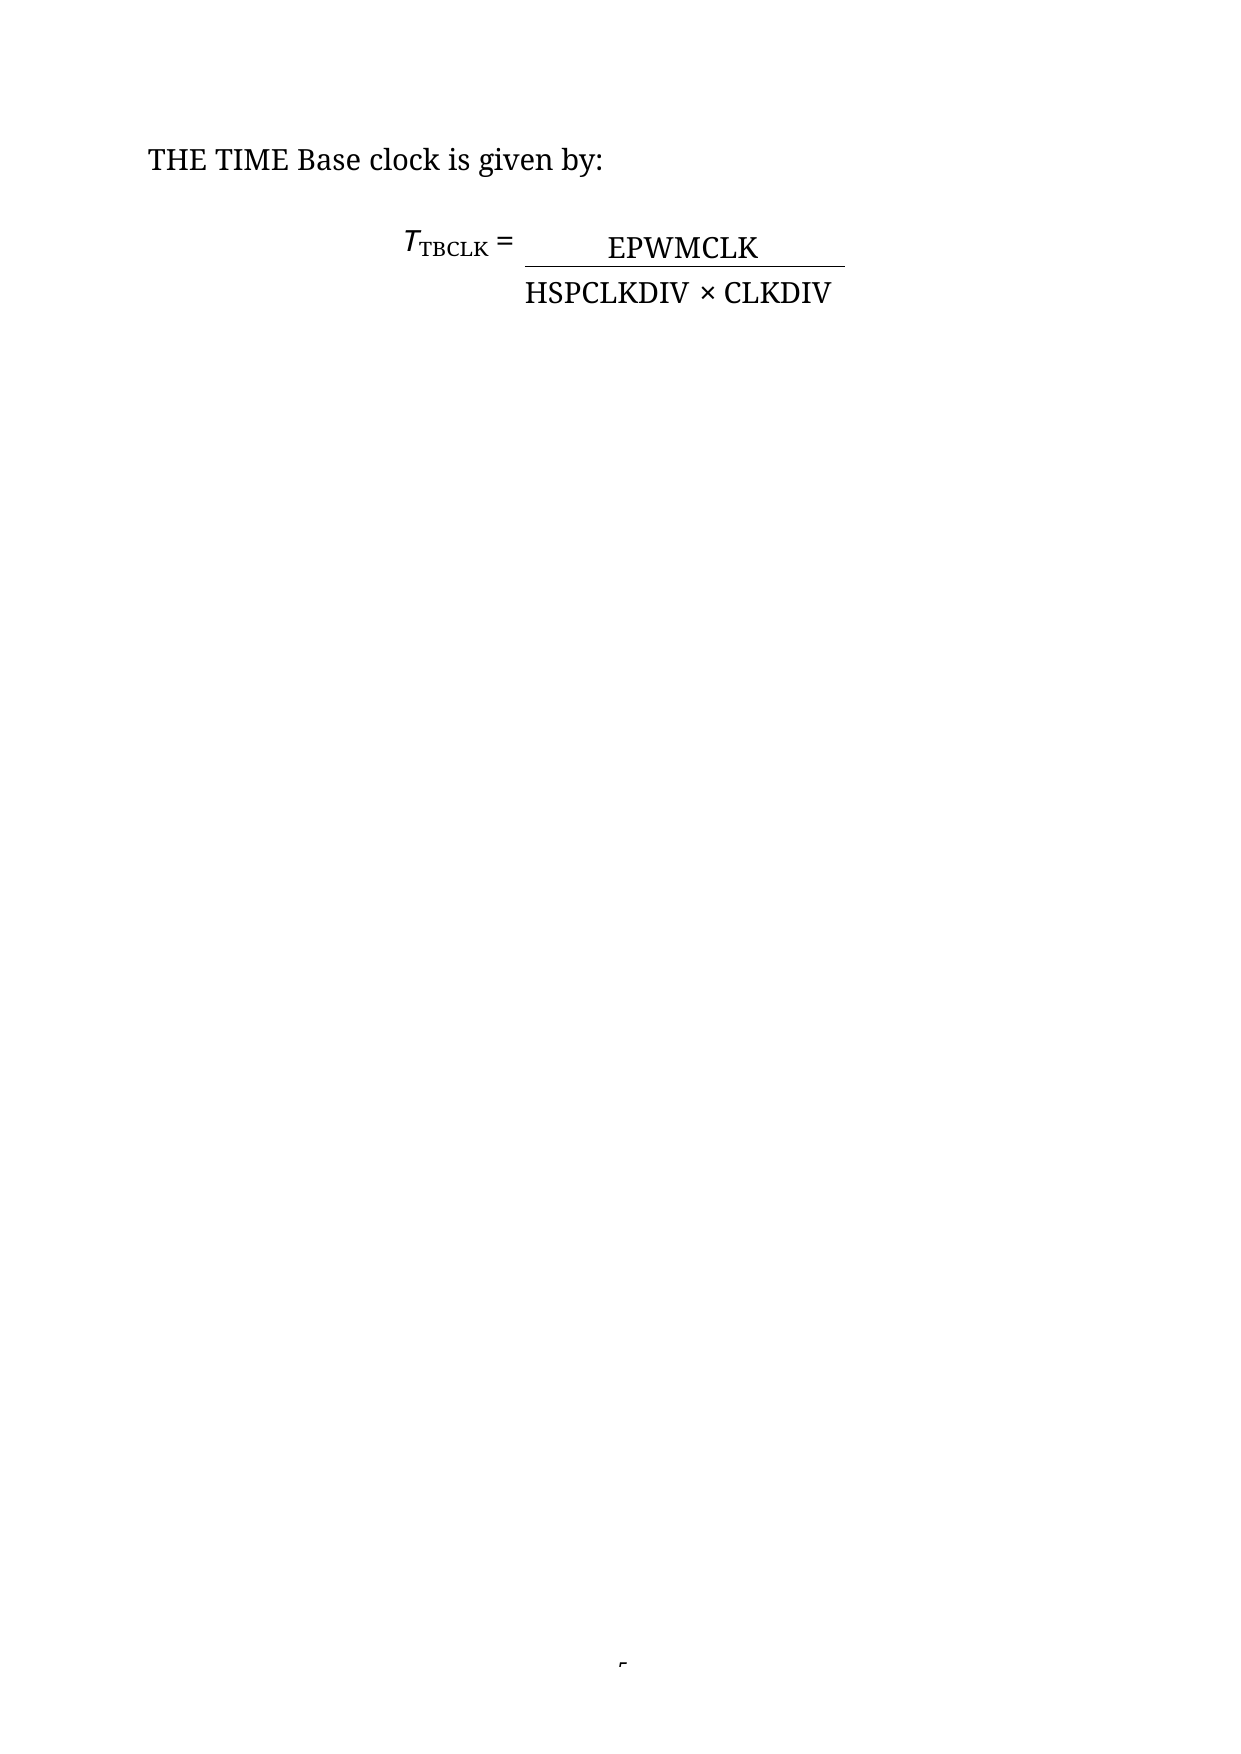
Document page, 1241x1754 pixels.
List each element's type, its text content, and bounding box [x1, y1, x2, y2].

text THE TIME Base clock is given by: [148, 139, 1105, 179]
text TTBCLK = [135, 220, 514, 265]
text EPWMCLK HSPCLKDIV × CLKDIV [524, 227, 846, 312]
